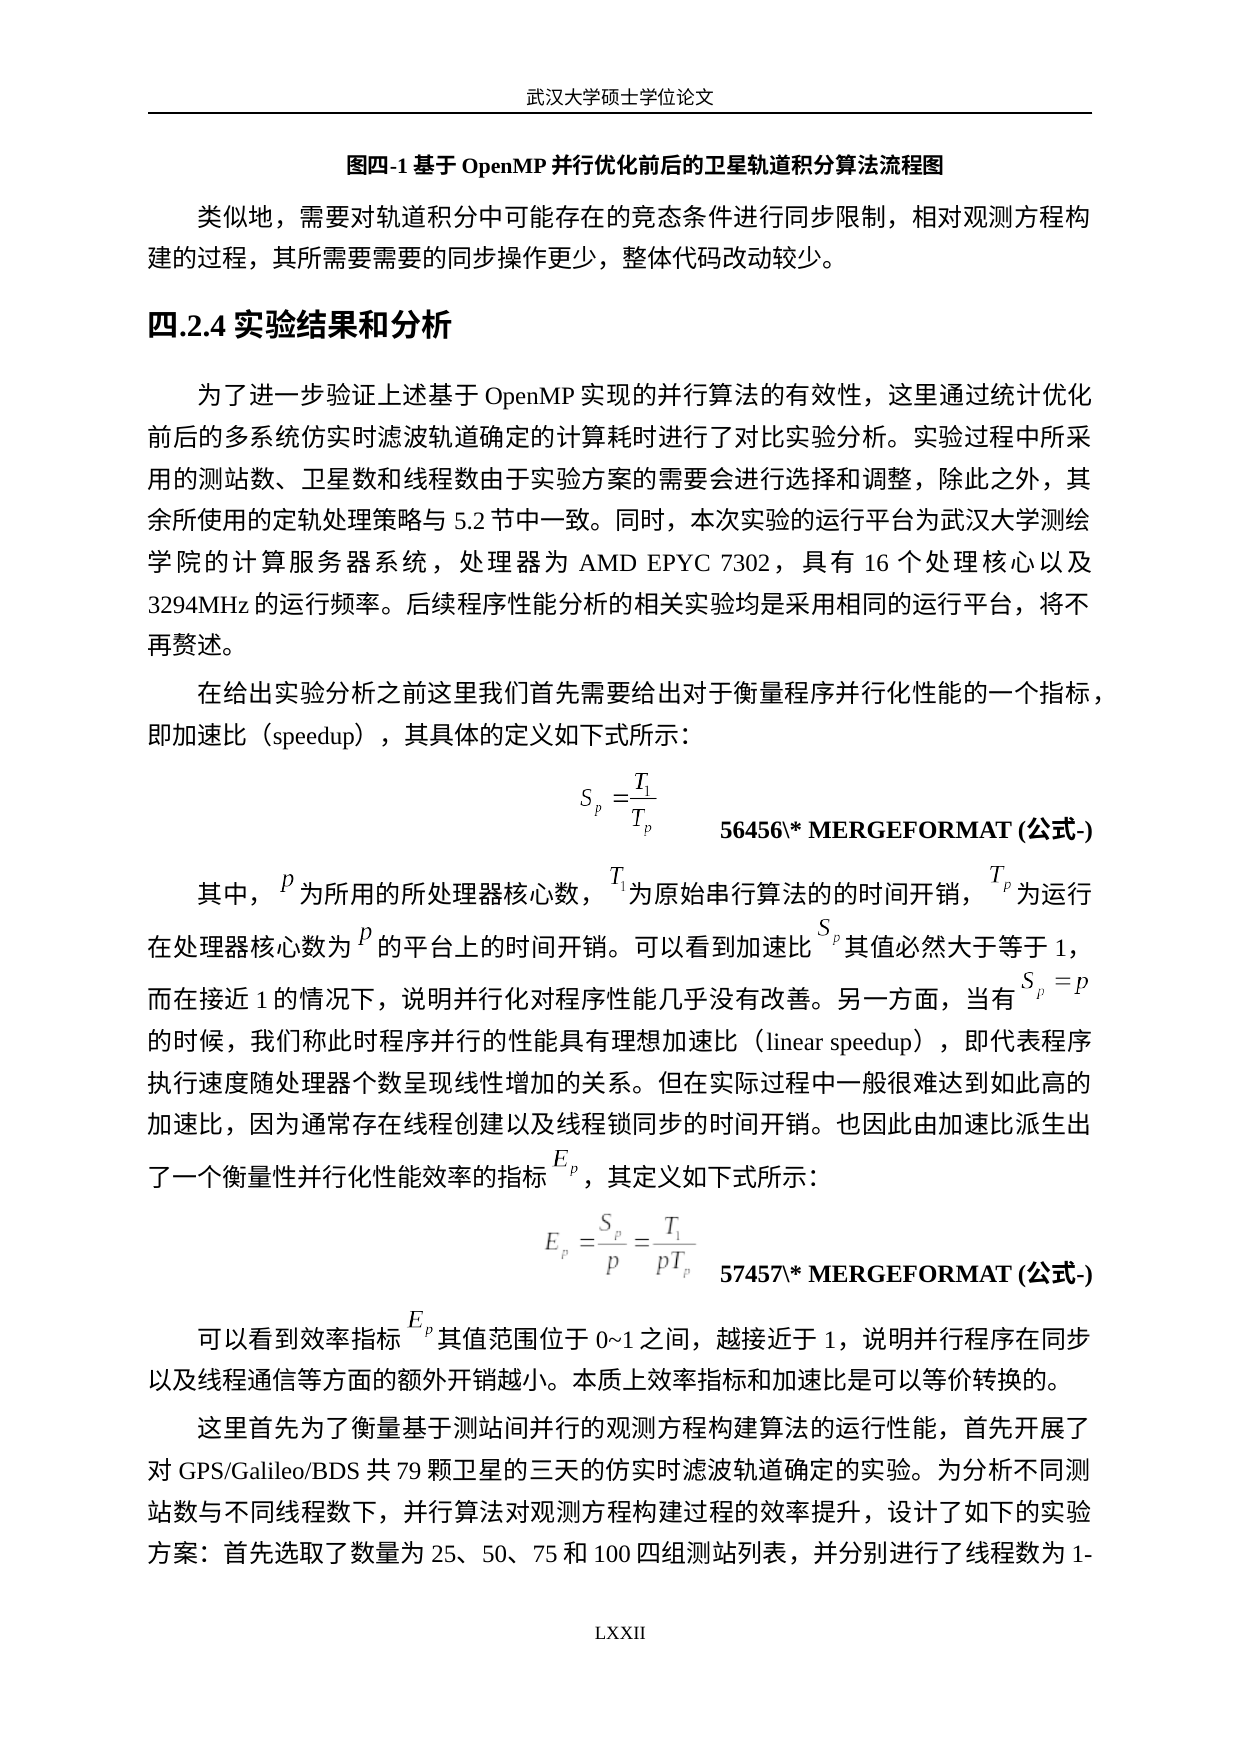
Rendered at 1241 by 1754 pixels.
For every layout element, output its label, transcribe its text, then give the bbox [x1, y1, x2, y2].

text 基于OpenMP并行优化前后的卫星轨道积分算法流程图 [148, 148, 1092, 179]
text 其中，为所用的所处理器核心数，为原始串行算法的的时间开销，为运行在处理器核心数为的平台上的时间开销。可以看到加速比其值必然大于等于1，而在接近1的情况下，说明并行化对程序性能几乎没有改善。另一方面，当有的时候，我们称此时程序并行的性能具有理想加速比（linear speedup），即代表程序执行速度随处理器个数呈现线性增加的关系。但在实际过程中一般很难达到如此高的加速比，因为通常存在线程创建以及线程锁同步的时间开销。也因此由加速比派生出了一个衡量性并行化性能效率的指标，其定义如下式所示： [148, 858, 1092, 1194]
text 在给出实验分析之前这里我们首先需要给出对于衡量程序并行化性能的一个指标，即加速比（speedup），其具体的定义如下式所示： [148, 668, 1092, 752]
text 类似地，需要对轨道积分中可能存在的竞态条件进行同步限制，相对观测方程构建的过程，其所需要需要的同步操作更少，整体代码改动较少。 [148, 192, 1092, 275]
text 实验结果和分析 [148, 300, 1092, 345]
text 可以看到效率指标其值范围位于0~1之间，越接近于1，说明并行程序在同步以及线程通信等方面的额外开销越小。本质上效率指标和加速比是可以等价转换的。 [148, 1302, 1092, 1397]
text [148, 1403, 1092, 1570]
text 为了进一步验证上述基于OpenMP实现的并行算法的有效性，这里通过统计优化前后的多系统仿实时滤波轨道确定的计算耗时进行了对比实验分析。实验过程中所采用的测站数、卫星数和线程数由于实验方案的需要会进行选择和调整，除此之外，其余所使用的定轨处理策略与5.2节中一致。同时，本次实验的运行平台为武汉大学测绘学院的计算服务器系统，处理器为AMD EPYC 7302，具有16个处理核心以及3294MHz的运行频率。后续程序性能分析的相关实验均是采用相同的运行平台，将不再赘述。 [148, 370, 1092, 662]
